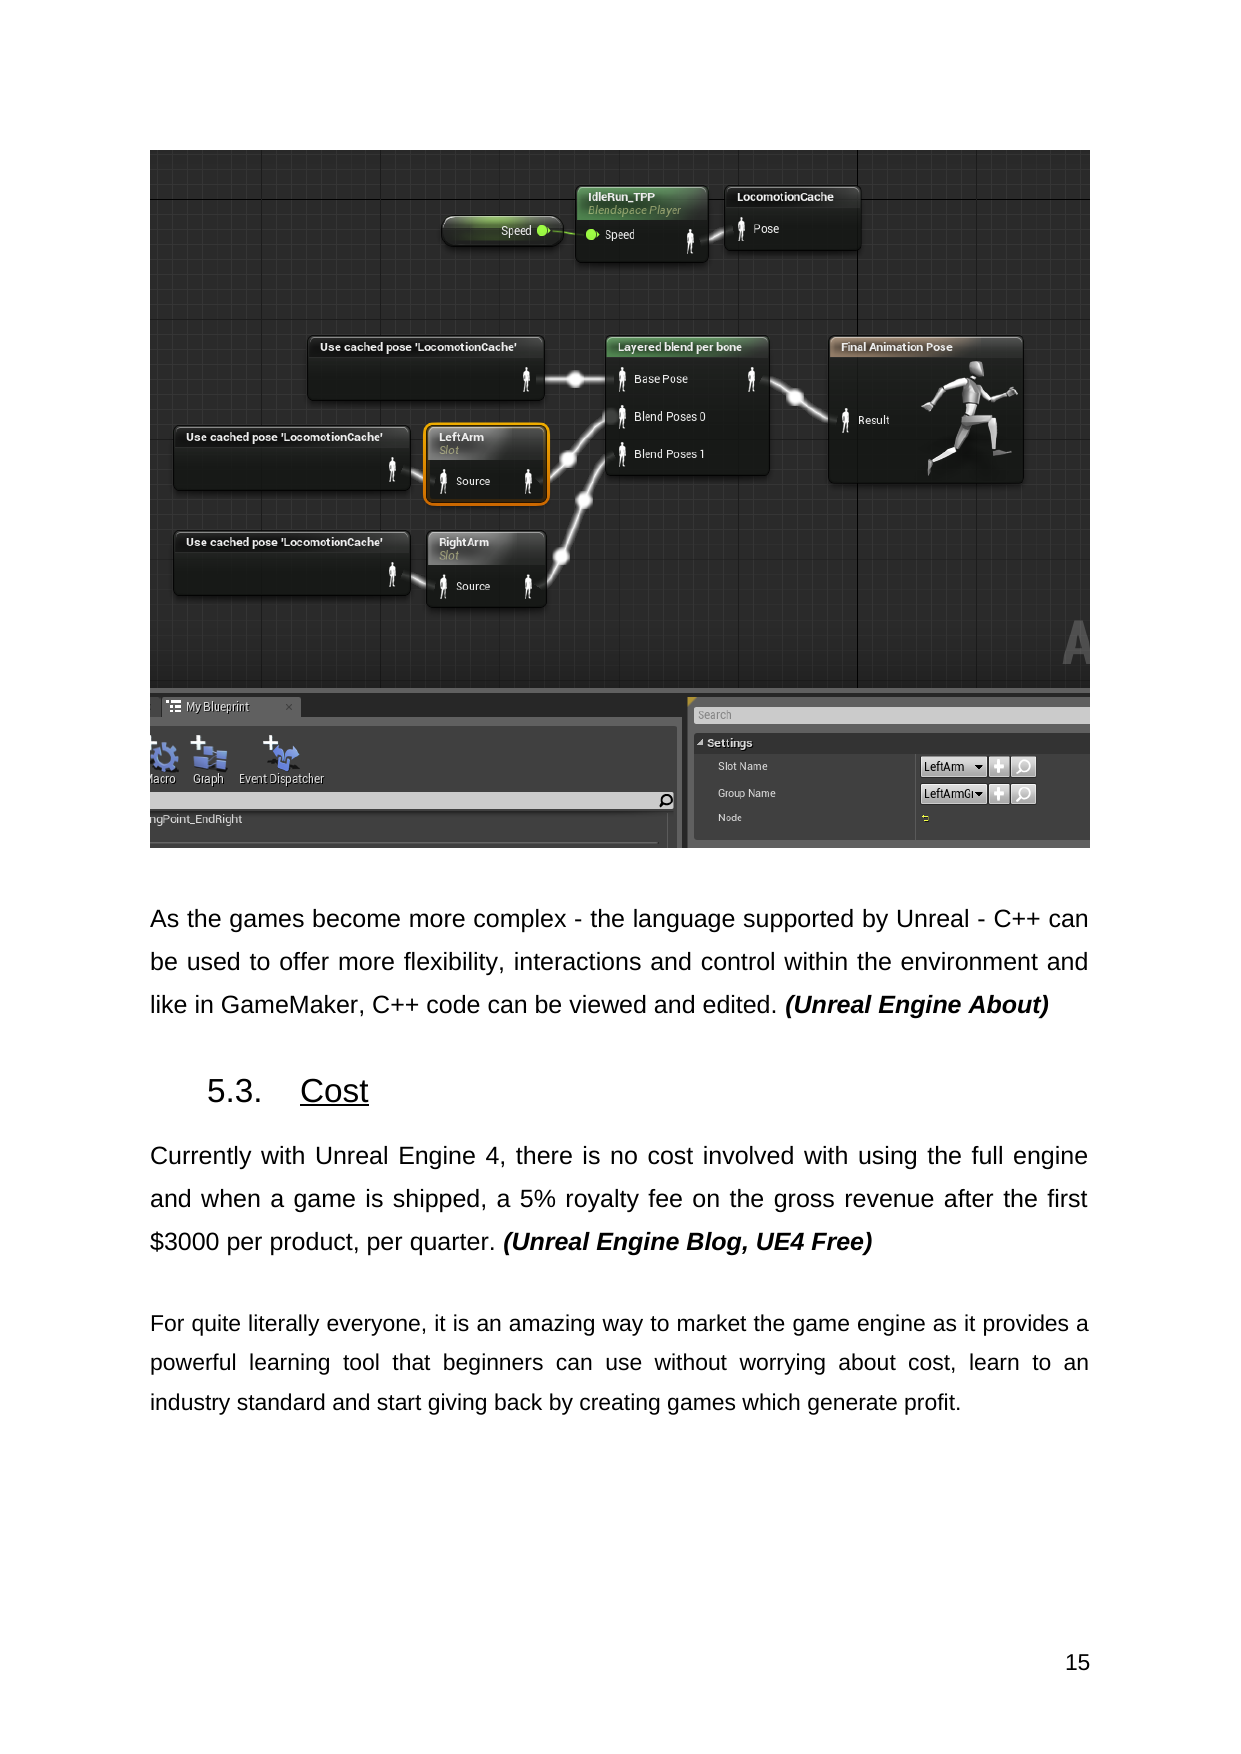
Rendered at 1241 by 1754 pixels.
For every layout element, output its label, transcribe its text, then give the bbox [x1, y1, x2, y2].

text Currently with Unreal Engine 4, there is no cost involved with using the full engine and when a game is shipped, a 5% royalty fee on the gross revenue after the first $3000 per product, per quarter. (Unreal Engine Blog, UE4 Free) [150, 1141, 1090, 1256]
text For quite literally everyone, it is an amazing way to market the game engine as it provides a powerful learning tool that beginners can use without worrying about cost, learn to an industry standard and start giving back by creating games which generate profit. [150, 1310, 1090, 1415]
text As the games become more complex - the language supported by Unreal - C++ can be used to offer more flexibility, interactions and control within the environment and like in GameMaker, C++ code can be viewed and edited. (Unreal Engine About) [150, 904, 1090, 1019]
picture [150, 150, 1090, 848]
subtitle Cost [262, 1071, 1090, 1109]
